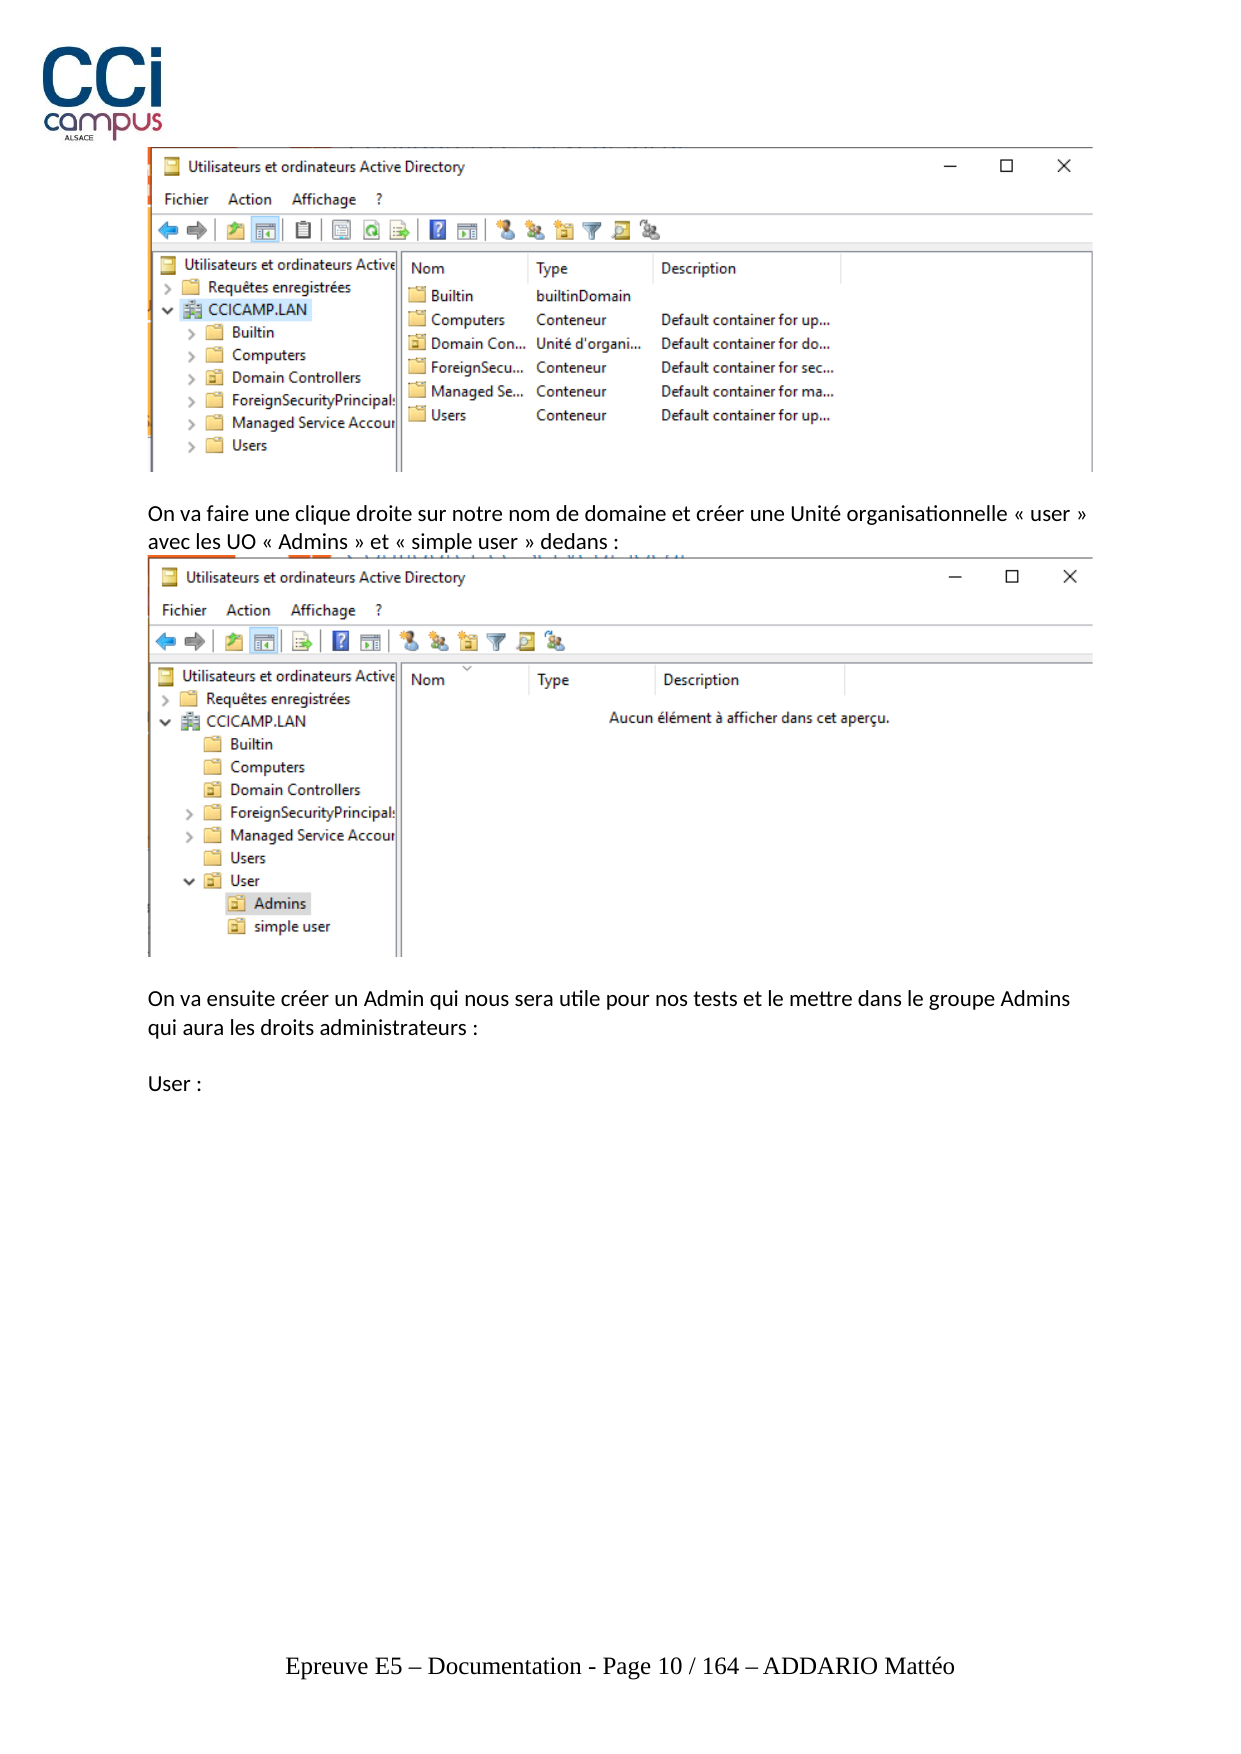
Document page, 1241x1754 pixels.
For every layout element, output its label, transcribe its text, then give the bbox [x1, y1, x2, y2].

picture [35, 26, 1093, 472]
text On va faire une clique droite sur notre nom de domaine et créer une Unité organisationnelle « user » avec les UO « Admins » et « simple user » dedans : [148, 499, 1093, 555]
picture [147, 555, 1093, 957]
text On va ensuite créer un Admin qui nous sera utile pour nos tests et le mettre dans le groupe Admins qui aura les droits administrateurs : [148, 984, 1093, 1041]
text User : [148, 1069, 1093, 1097]
